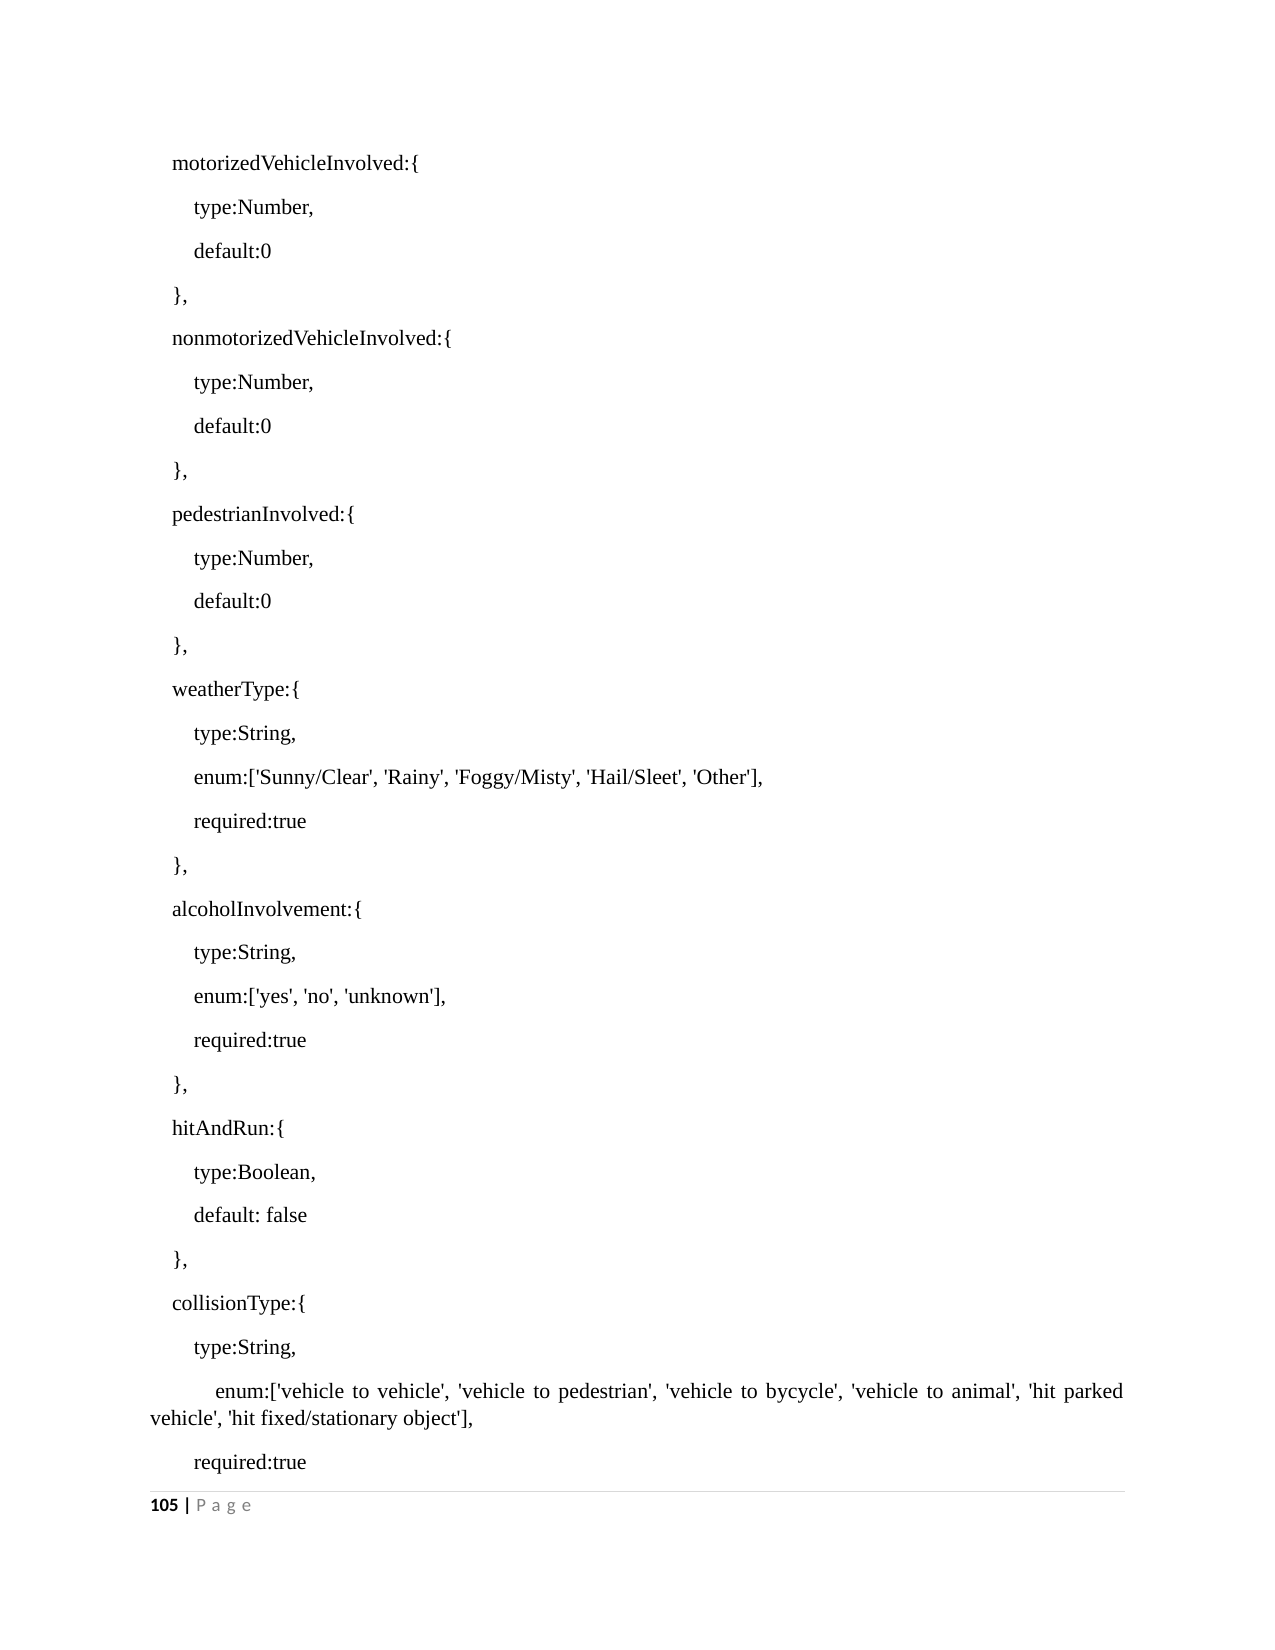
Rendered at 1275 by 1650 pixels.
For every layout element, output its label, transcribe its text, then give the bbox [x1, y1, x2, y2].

text }, [150, 1246, 1125, 1272]
text required:true [150, 1449, 1125, 1474]
text default:0 [150, 588, 1125, 614]
text }, [150, 457, 1125, 482]
text pedestrianInvolved:{ [150, 501, 1125, 526]
text hitAndRun:{ [150, 1115, 1125, 1140]
text enum:['yes', 'no', 'unknown'], [150, 983, 1125, 1008]
text type:Number, [150, 545, 1125, 570]
text motorizedVehicleInvolved:{ [150, 150, 1125, 175]
text weatherType:{ [150, 676, 1125, 701]
text default:0 [150, 238, 1125, 263]
text }, [150, 282, 1125, 307]
text required:true [150, 808, 1125, 833]
text default: false [150, 1202, 1125, 1228]
text }, [150, 852, 1125, 877]
text }, [150, 1071, 1125, 1096]
text collisionType:{ [150, 1290, 1125, 1315]
text alcoholInvolvement:{ [150, 896, 1125, 921]
text type:String, [150, 720, 1125, 745]
text type:Number, [150, 369, 1125, 394]
text type:String, [150, 939, 1125, 964]
text enum:['Sunny/Clear', 'Rainy', 'Foggy/Misty', 'Hail/Sleet', 'Other'], [150, 764, 1125, 789]
text required:true [150, 1027, 1125, 1052]
text default:0 [150, 413, 1125, 438]
text enum:['vehicle to vehicle', 'vehicle to pedestrian', 'vehicle to bycycle', 'vehicle to animal', 'hit parked vehicle', 'hit fixed/stationary object'], [150, 1378, 1125, 1430]
text }, [150, 632, 1125, 658]
text nonmotorizedVehicleInvolved:{ [150, 325, 1125, 351]
text type:String, [150, 1334, 1125, 1359]
text type:Boolean, [150, 1159, 1125, 1184]
text type:Number, [150, 194, 1125, 219]
